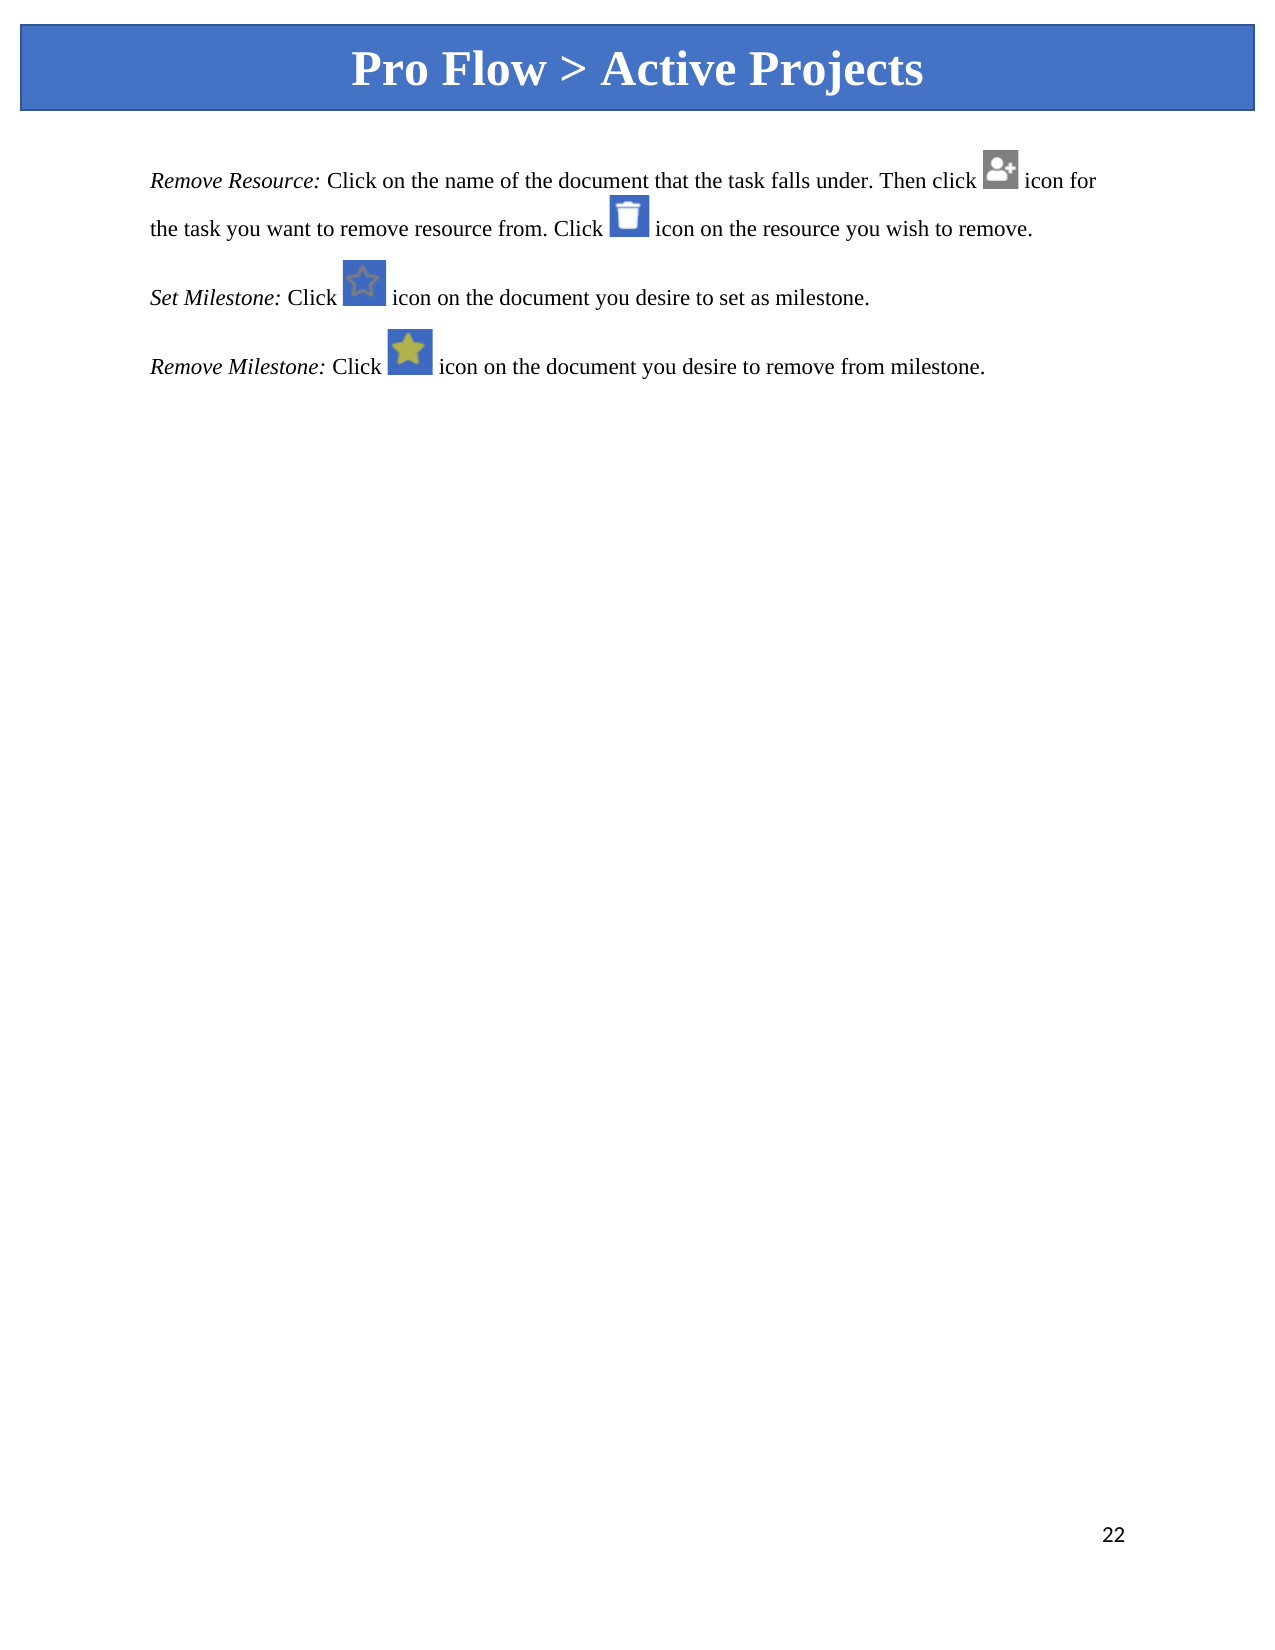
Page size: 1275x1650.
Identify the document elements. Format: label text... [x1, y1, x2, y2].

text Remove Milestone: Click icon on the document you desire to remove from milestone. [150, 329, 1125, 379]
picture [387, 329, 433, 375]
text Set Milestone: Click icon on the document you desire to set as milestone. [150, 261, 1125, 310]
picture [983, 150, 1019, 189]
picture [342, 260, 387, 306]
picture [609, 195, 650, 237]
text Remove Resource: Click on the name of the document that the task falls under. Then click icon for the task you want to remove resource from. Click icon on the resource you wish to remove. [150, 150, 1125, 242]
